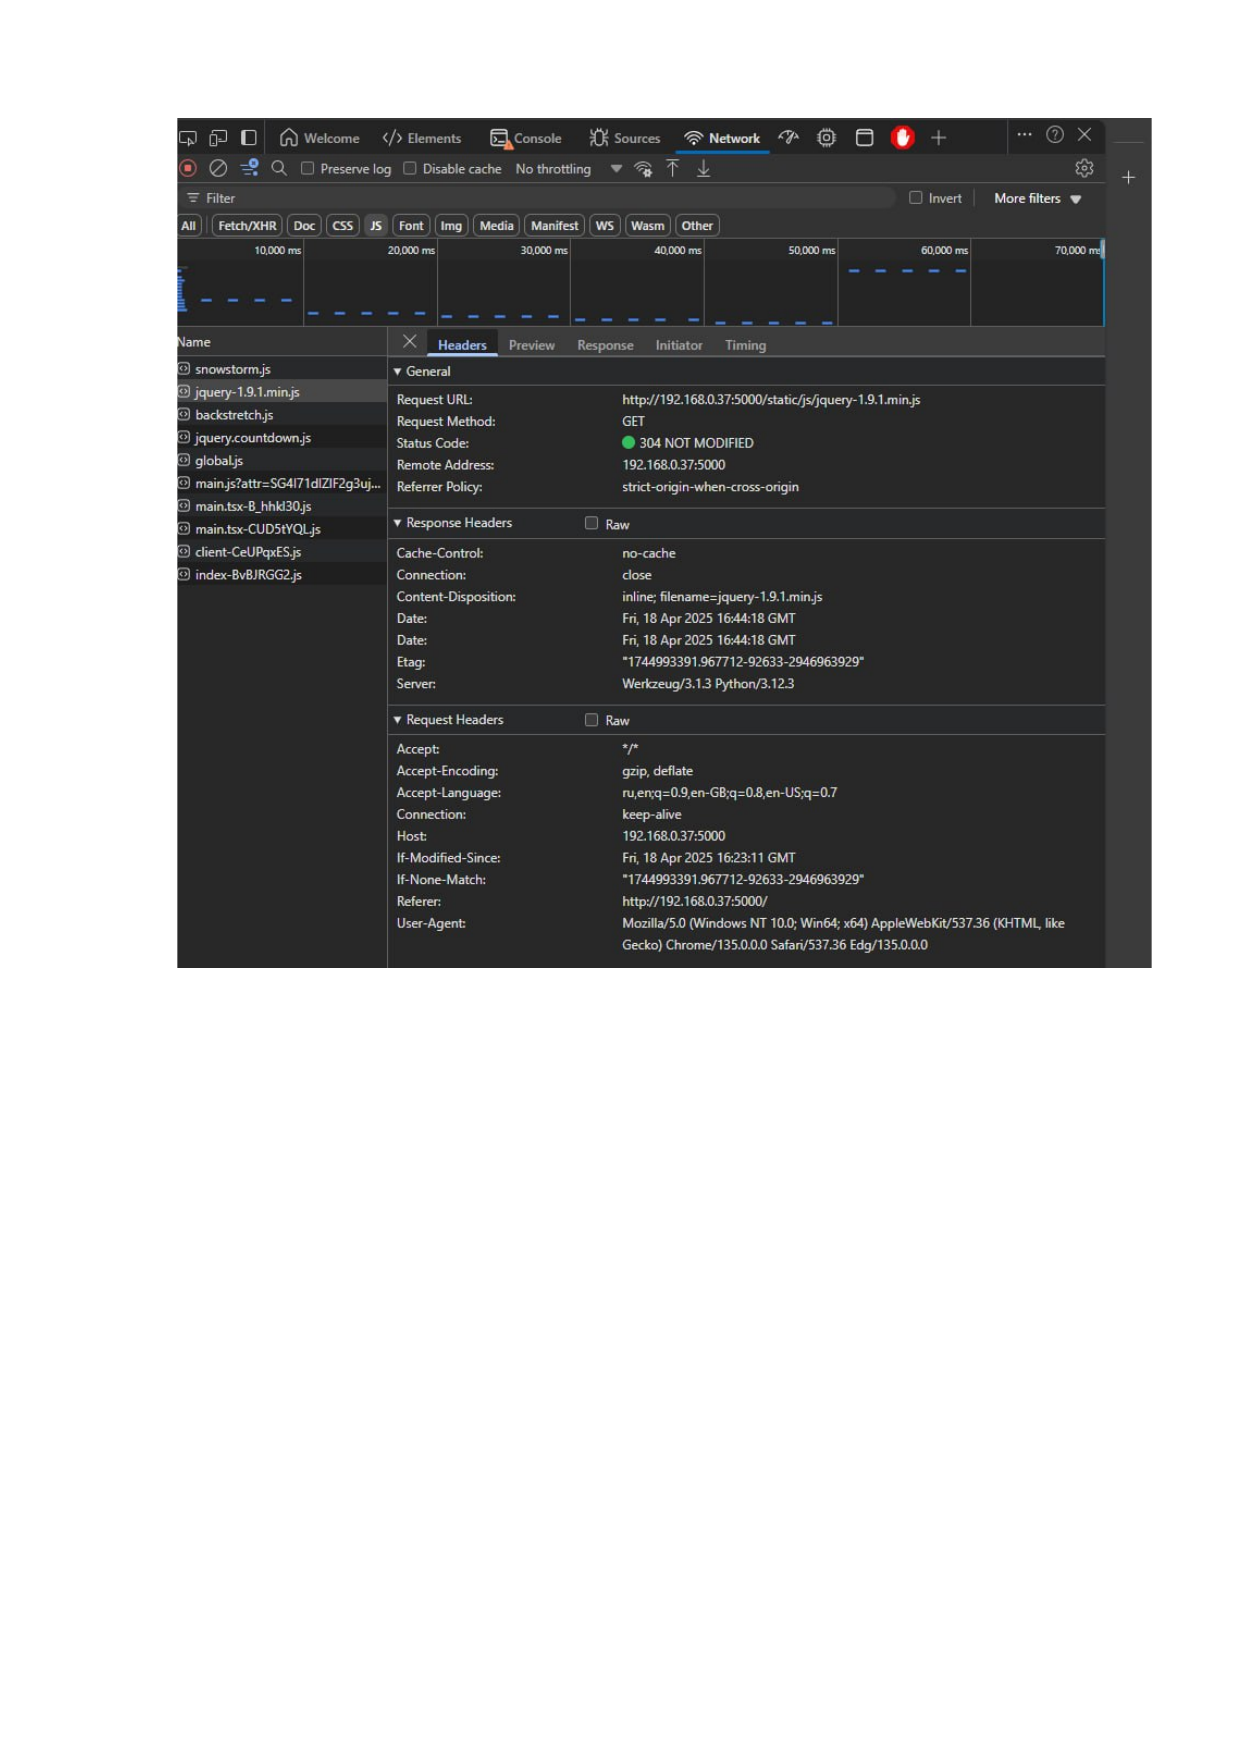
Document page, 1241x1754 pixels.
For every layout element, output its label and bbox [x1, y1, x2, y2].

picture [177, 118, 1152, 968]
